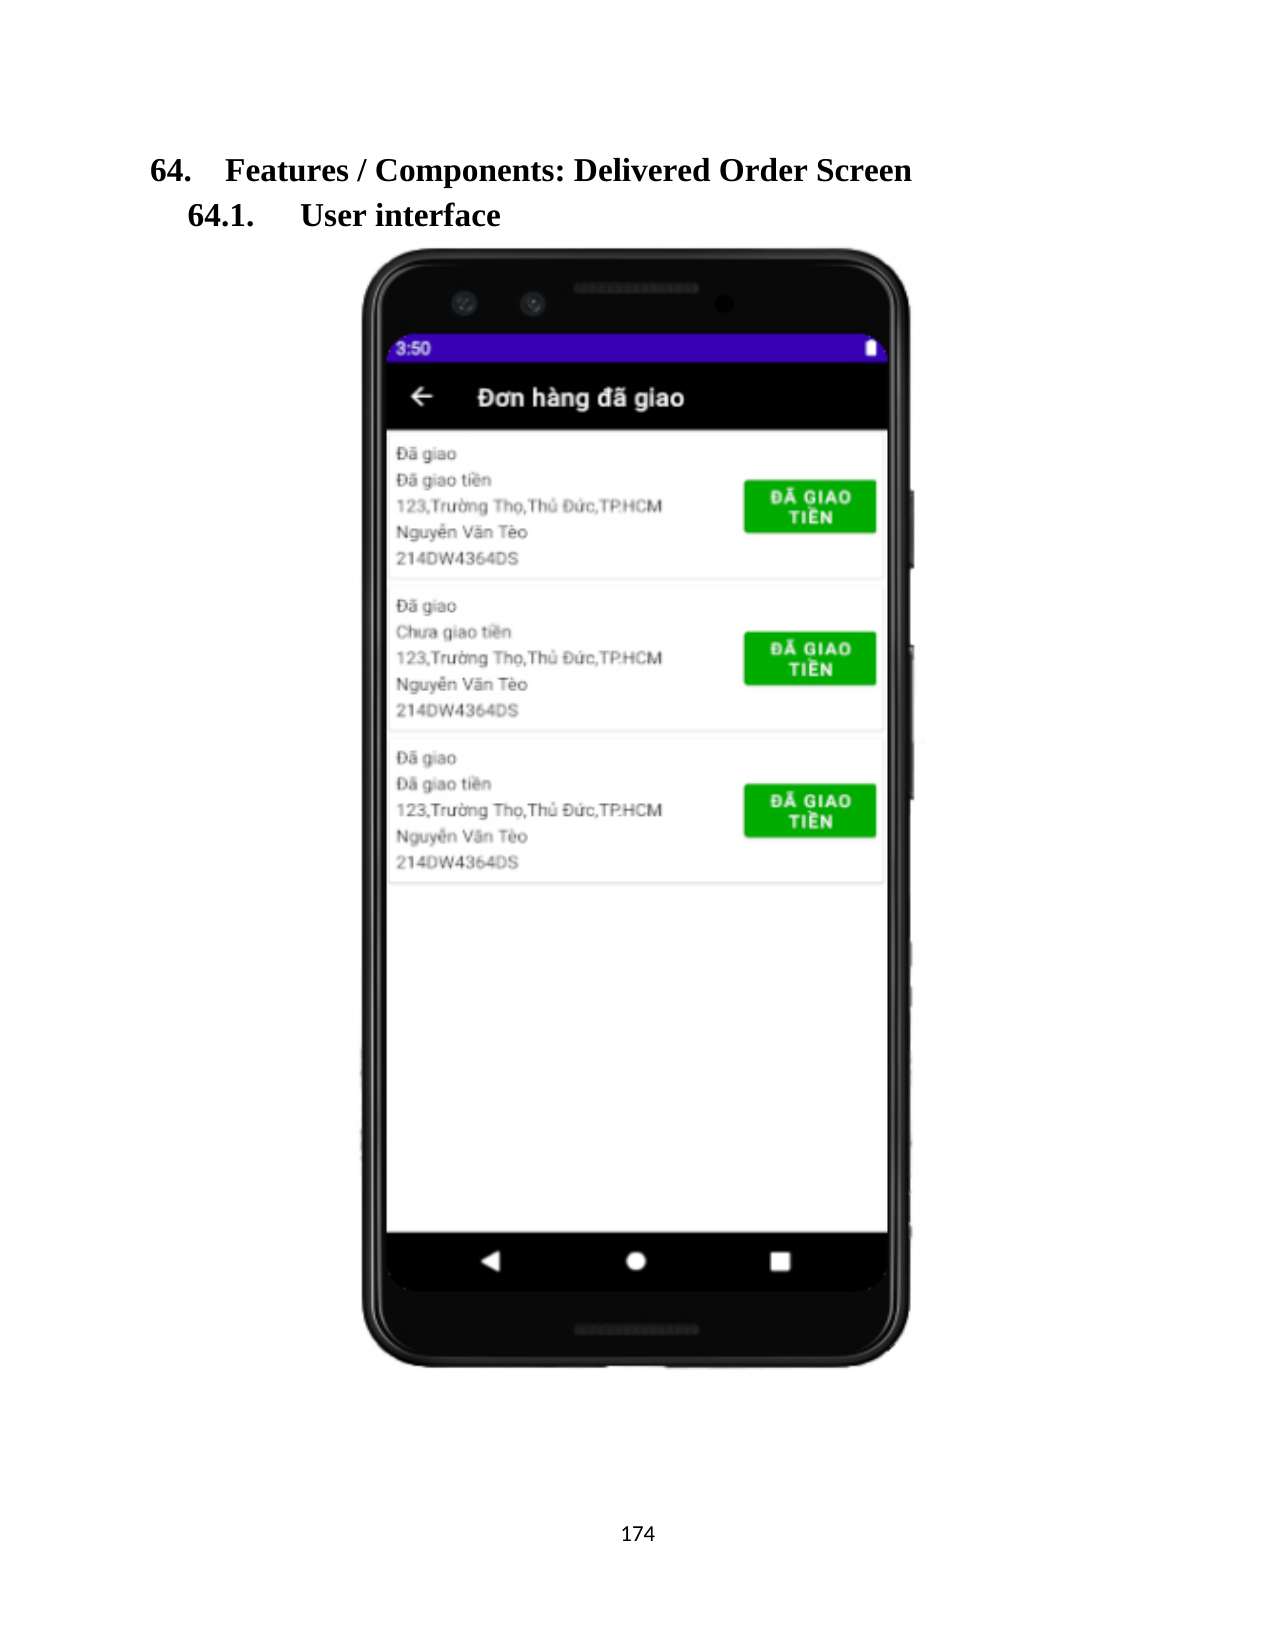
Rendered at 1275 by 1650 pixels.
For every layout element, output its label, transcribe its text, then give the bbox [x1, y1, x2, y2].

subtitle Features / Components: Delivered Order Screen [150, 150, 1125, 188]
subtitle User interface [187, 196, 1125, 234]
picture [349, 236, 926, 1379]
